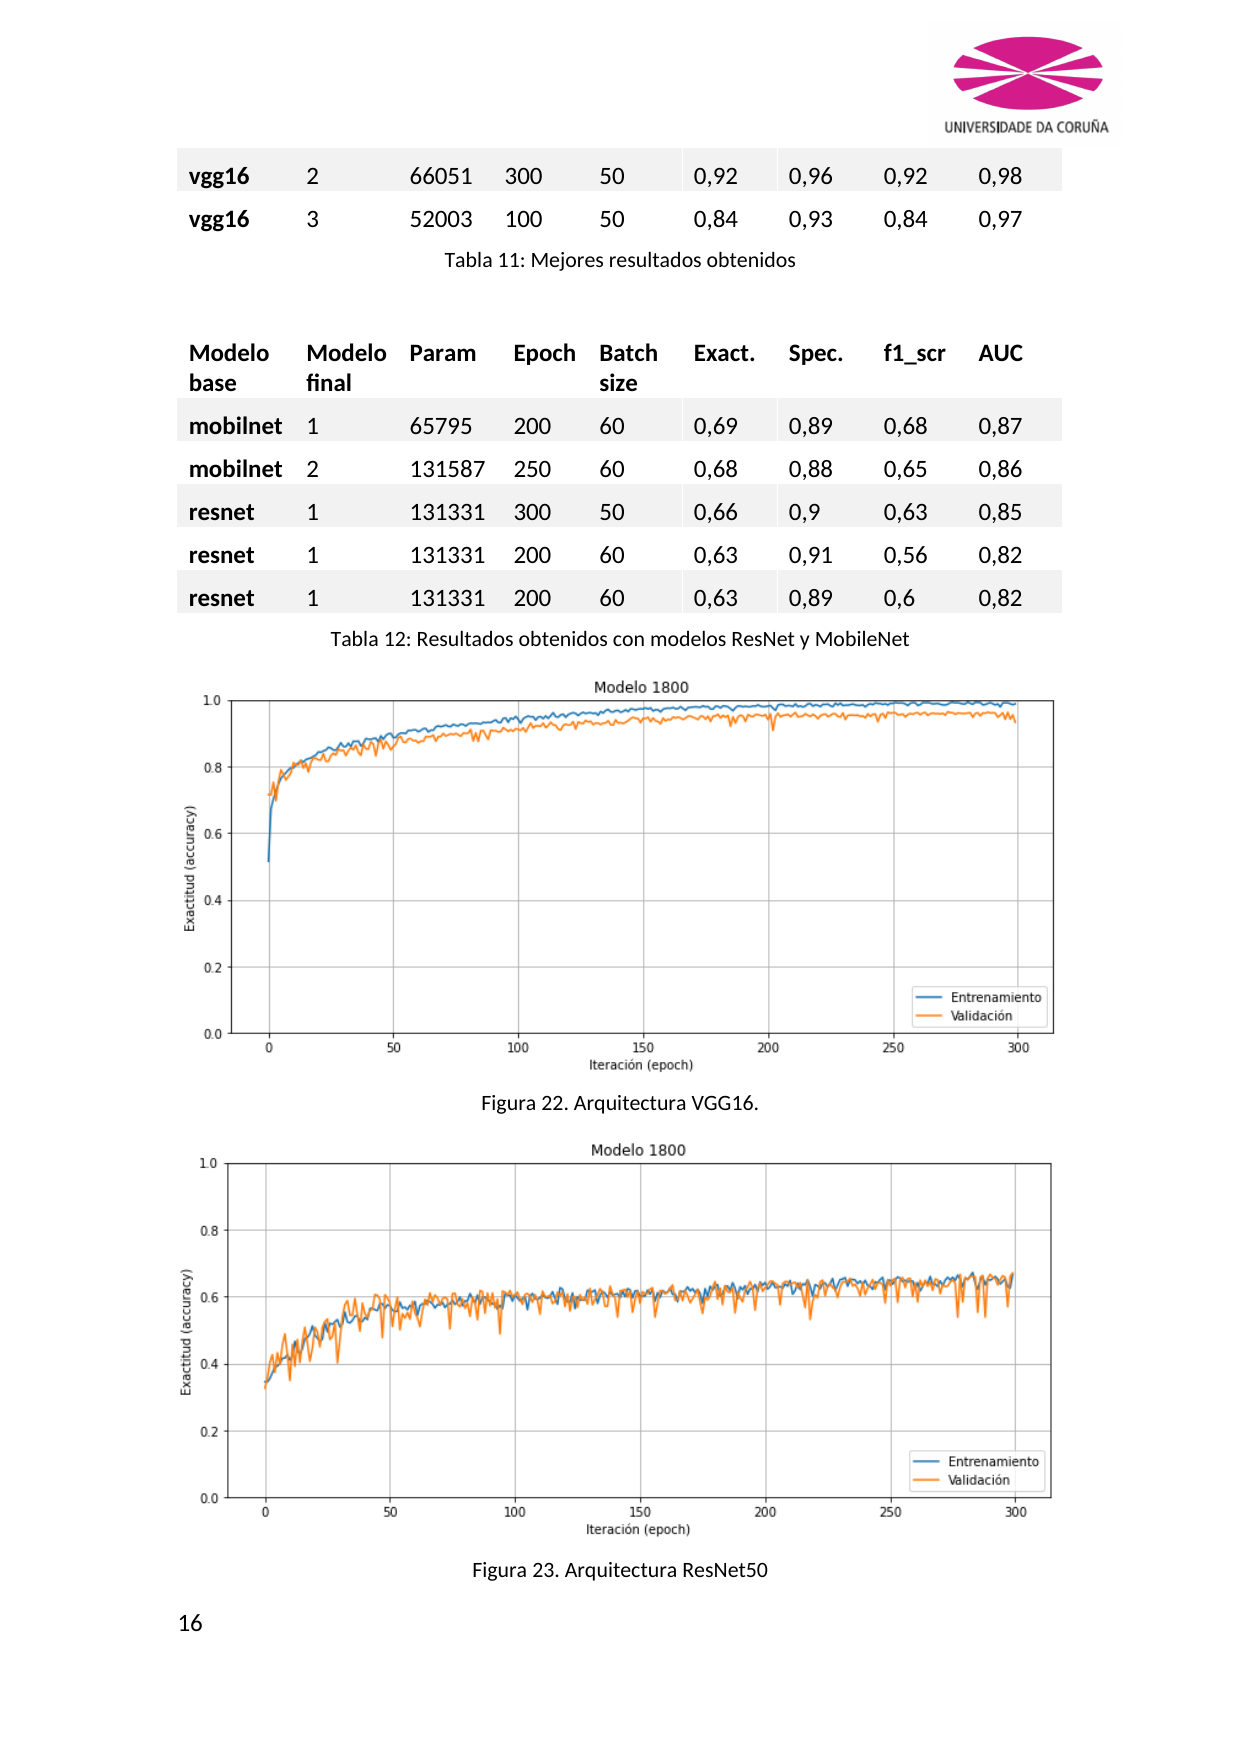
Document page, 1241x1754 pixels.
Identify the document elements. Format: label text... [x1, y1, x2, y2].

table_cell 65795 [398, 398, 502, 441]
table_cell 60 [588, 398, 682, 441]
table_cell 50 [588, 148, 682, 191]
table_cell 200 [502, 527, 588, 570]
table_cell 1 [295, 570, 398, 613]
table_cell 300 [493, 148, 588, 191]
table_cell resnet [177, 527, 295, 570]
table_cell 0,82 [967, 527, 1062, 570]
table_cell 131587 [398, 441, 502, 484]
table_cell 66051 [398, 148, 493, 191]
table_header AUC [967, 324, 1062, 398]
table_cell mobilnet [177, 441, 295, 484]
table_cell 0,88 [778, 441, 872, 484]
picture [177, 672, 1063, 1077]
table_cell 100 [493, 191, 588, 234]
table_header Exact. [683, 324, 777, 398]
table_cell 3 [295, 191, 398, 234]
table_cell vgg16 [177, 191, 295, 234]
table_cell 0,63 [872, 484, 967, 527]
table_header Batch size [588, 324, 682, 398]
table_cell 2 [295, 441, 398, 484]
table_cell 50 [588, 191, 682, 234]
text Tabla 12: Resultados obtenidos con modelos ResNet y MobileNet [177, 625, 1063, 652]
table_cell 0,6 [872, 570, 967, 613]
table_header Modelo base [177, 324, 295, 398]
table_cell 0,68 [872, 398, 967, 441]
table_cell 0,85 [967, 484, 1062, 527]
table_cell 0,65 [872, 441, 967, 484]
table_cell 2 [295, 148, 398, 191]
table_header Epoch [502, 324, 588, 398]
table_cell 0,96 [778, 148, 872, 191]
table_cell resnet [177, 570, 295, 613]
picture [177, 1137, 1063, 1544]
table_cell 0,84 [872, 191, 967, 234]
table_cell 131331 [398, 527, 502, 570]
table_cell 60 [588, 441, 682, 484]
table_cell 0,63 [683, 570, 777, 613]
text Figura 22. Arquitectura VGG16. [177, 1089, 1063, 1116]
table_cell 0,63 [683, 527, 777, 570]
text Figura 23. Arquitectura ResNet50 [177, 1556, 1063, 1582]
table_header Param [398, 324, 502, 398]
table_cell 200 [502, 570, 588, 613]
table_cell 0,82 [967, 570, 1062, 613]
table_cell 0,66 [683, 484, 777, 527]
table_cell 60 [588, 570, 682, 613]
table_cell 131331 [398, 484, 502, 527]
table_cell mobilnet [177, 398, 295, 441]
table_cell 1 [295, 484, 398, 527]
table_header Modelo final [295, 324, 398, 398]
table_header Spec. [778, 324, 872, 398]
table_header f1_scr [872, 324, 967, 398]
table_cell 0,89 [778, 398, 872, 441]
table_cell 250 [502, 441, 588, 484]
table_cell resnet [177, 484, 295, 527]
picture [927, 22, 1123, 146]
table_cell 0,56 [872, 527, 967, 570]
table_cell 0,68 [683, 441, 777, 484]
table_cell 1 [295, 398, 398, 441]
table_cell 0,92 [683, 148, 777, 191]
table_cell 300 [502, 484, 588, 527]
table_cell 0,84 [683, 191, 777, 234]
text Tabla 11: Mejores resultados obtenidos [177, 246, 1063, 273]
table_cell vgg16 [177, 148, 295, 191]
table_cell 0,86 [967, 441, 1062, 484]
table_cell 0,69 [683, 398, 777, 441]
table_cell 0,9 [778, 484, 872, 527]
table_cell 0,93 [778, 191, 872, 234]
table_cell 52003 [398, 191, 493, 234]
table_cell 0,89 [778, 570, 872, 613]
table_cell 200 [502, 398, 588, 441]
table_cell 0,87 [967, 398, 1062, 441]
table_cell 60 [588, 527, 682, 570]
table_cell 0,98 [967, 148, 1062, 191]
table_cell 0,97 [967, 191, 1062, 234]
table_cell 50 [588, 484, 682, 527]
table_cell 0,91 [778, 527, 872, 570]
table_cell 131331 [398, 570, 502, 613]
table_cell 1 [295, 527, 398, 570]
table_cell 0,92 [872, 148, 967, 191]
